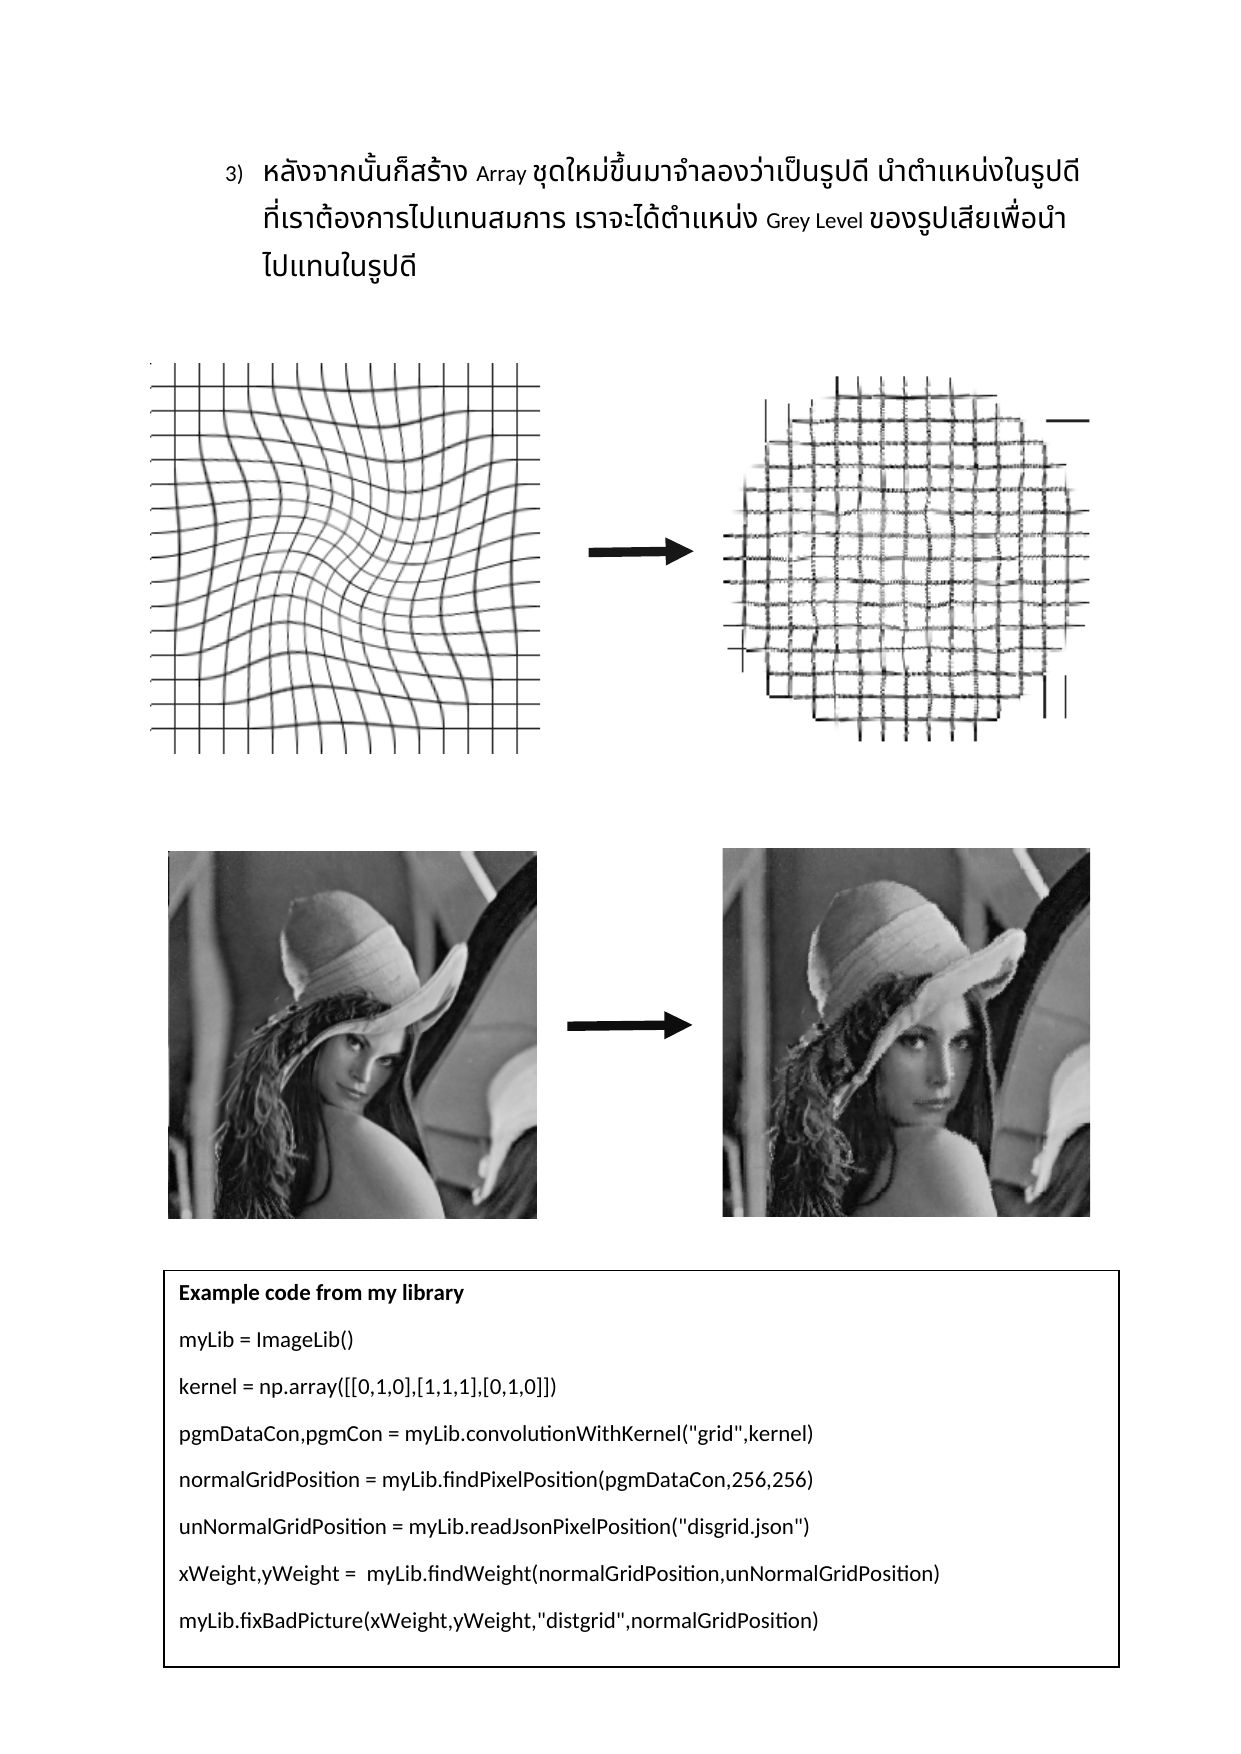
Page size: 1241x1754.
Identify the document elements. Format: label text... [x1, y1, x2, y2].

list หลังจากนั้นก็สร้าง Array ชุดใหม่ขึ้นมาจำลองว่าเป็นรูปดี นำตำแหน่งในรูปดีที่เราต้องการไปแทนสมการ เราจะได้ตำแหน่ง Grey Level ของรูปเสียเพื่อนำไปแทนในรูปดี [225, 150, 1090, 289]
picture [168, 851, 537, 1219]
picture [150, 363, 540, 754]
picture [722, 848, 1091, 1217]
picture [722, 375, 1091, 743]
